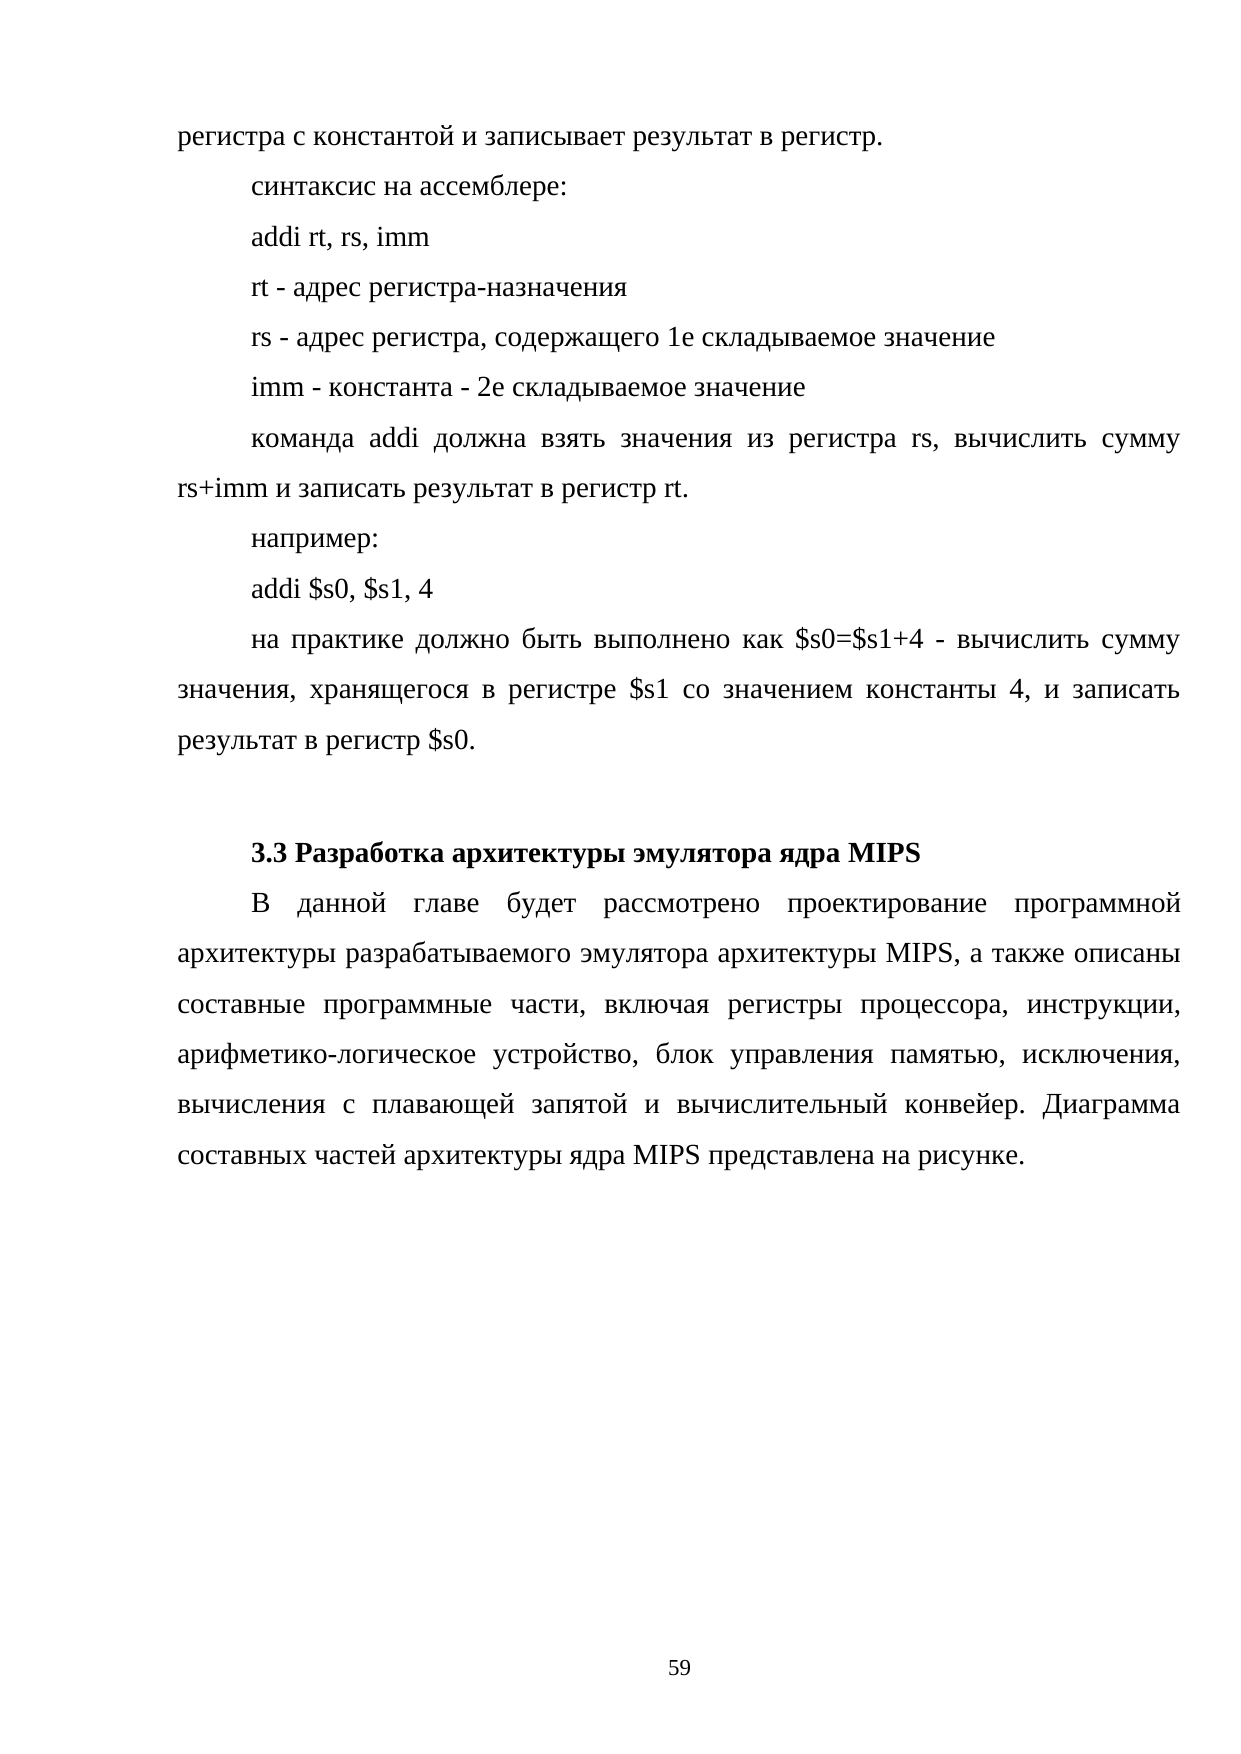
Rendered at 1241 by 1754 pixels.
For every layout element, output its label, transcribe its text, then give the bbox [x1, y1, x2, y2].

text команда addi должна взять значения из регистра rs, вычислить сумму rs+imm и записать результат в регистр rt. [177, 420, 1182, 504]
text например: [177, 521, 1182, 554]
text imm - константа - 2е складываемое значение [177, 369, 1182, 403]
text addi rt, rs, imm [177, 219, 1182, 252]
text на практике должно быть выполнено как $s0=$s1+4 - вычислить сумму значения, хранящегося в регистре $s1 со значением константы 4, и записать результат в регистр $s0. [177, 621, 1182, 755]
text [177, 118, 1182, 152]
text синтаксис на ассемблере: [177, 168, 1182, 202]
subtitle 3.3 Разработка архитектуры эмулятора ядра MIPS [177, 835, 1182, 868]
text rs - адрес регистра, содержащего 1е складываемое значение [177, 319, 1182, 353]
text addi $s0, $s1, 4 [177, 571, 1182, 604]
text В данной главе будет рассмотрено проектирование программной архитектуры разрабатываемого эмулятора архитектуры MIPS, а также описаны составные программные части, включая регистры процессора, инструкции, арифметико-логическое устройство, блок управления памятью, исключения, вычисления с плавающей запятой и вычислительный конвейер. Диаграмма составных частей архитектуры ядра MIPS представлена на рисунке. [177, 885, 1182, 1170]
text rt - адрес регистра-назначения [177, 269, 1182, 302]
